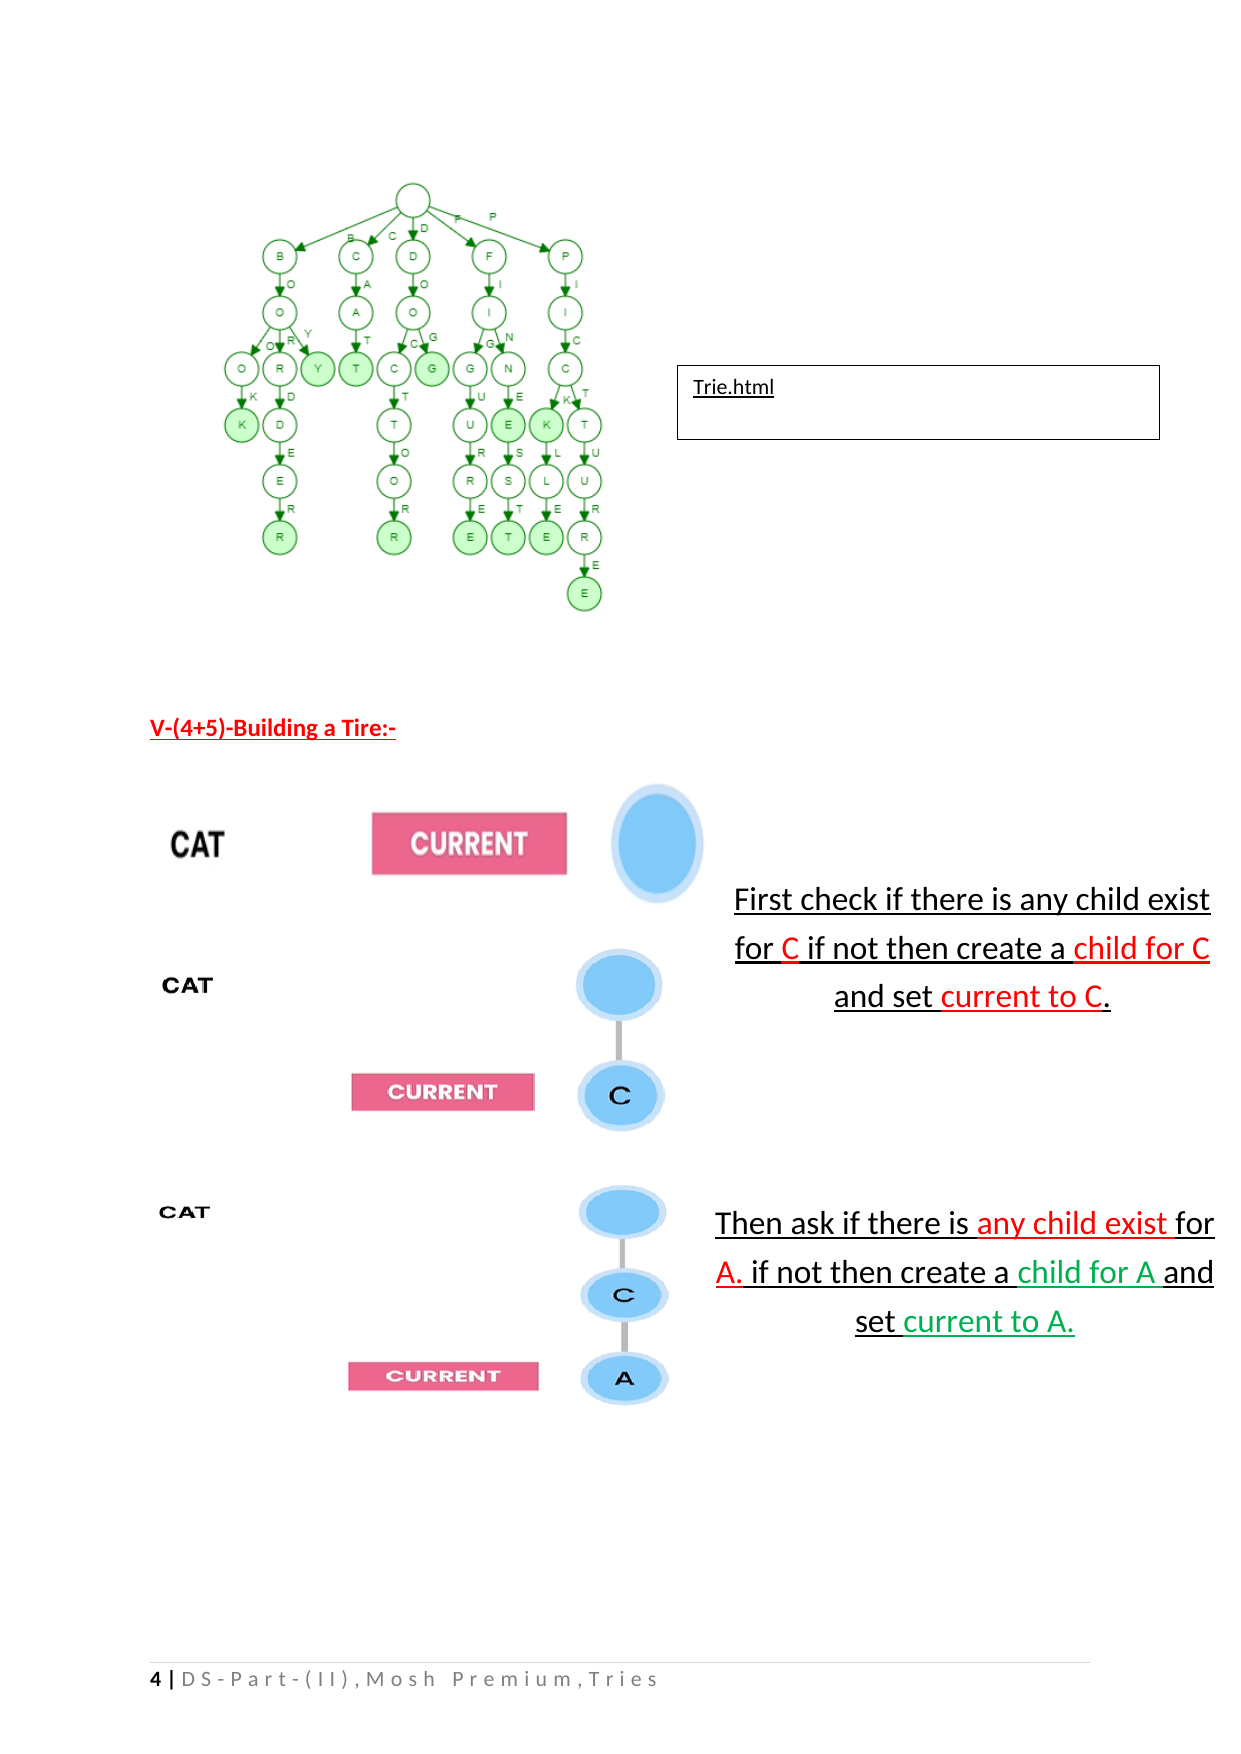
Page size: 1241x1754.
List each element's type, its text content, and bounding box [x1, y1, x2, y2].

text V-(4+5)-Building a Tire:- [150, 713, 1090, 743]
